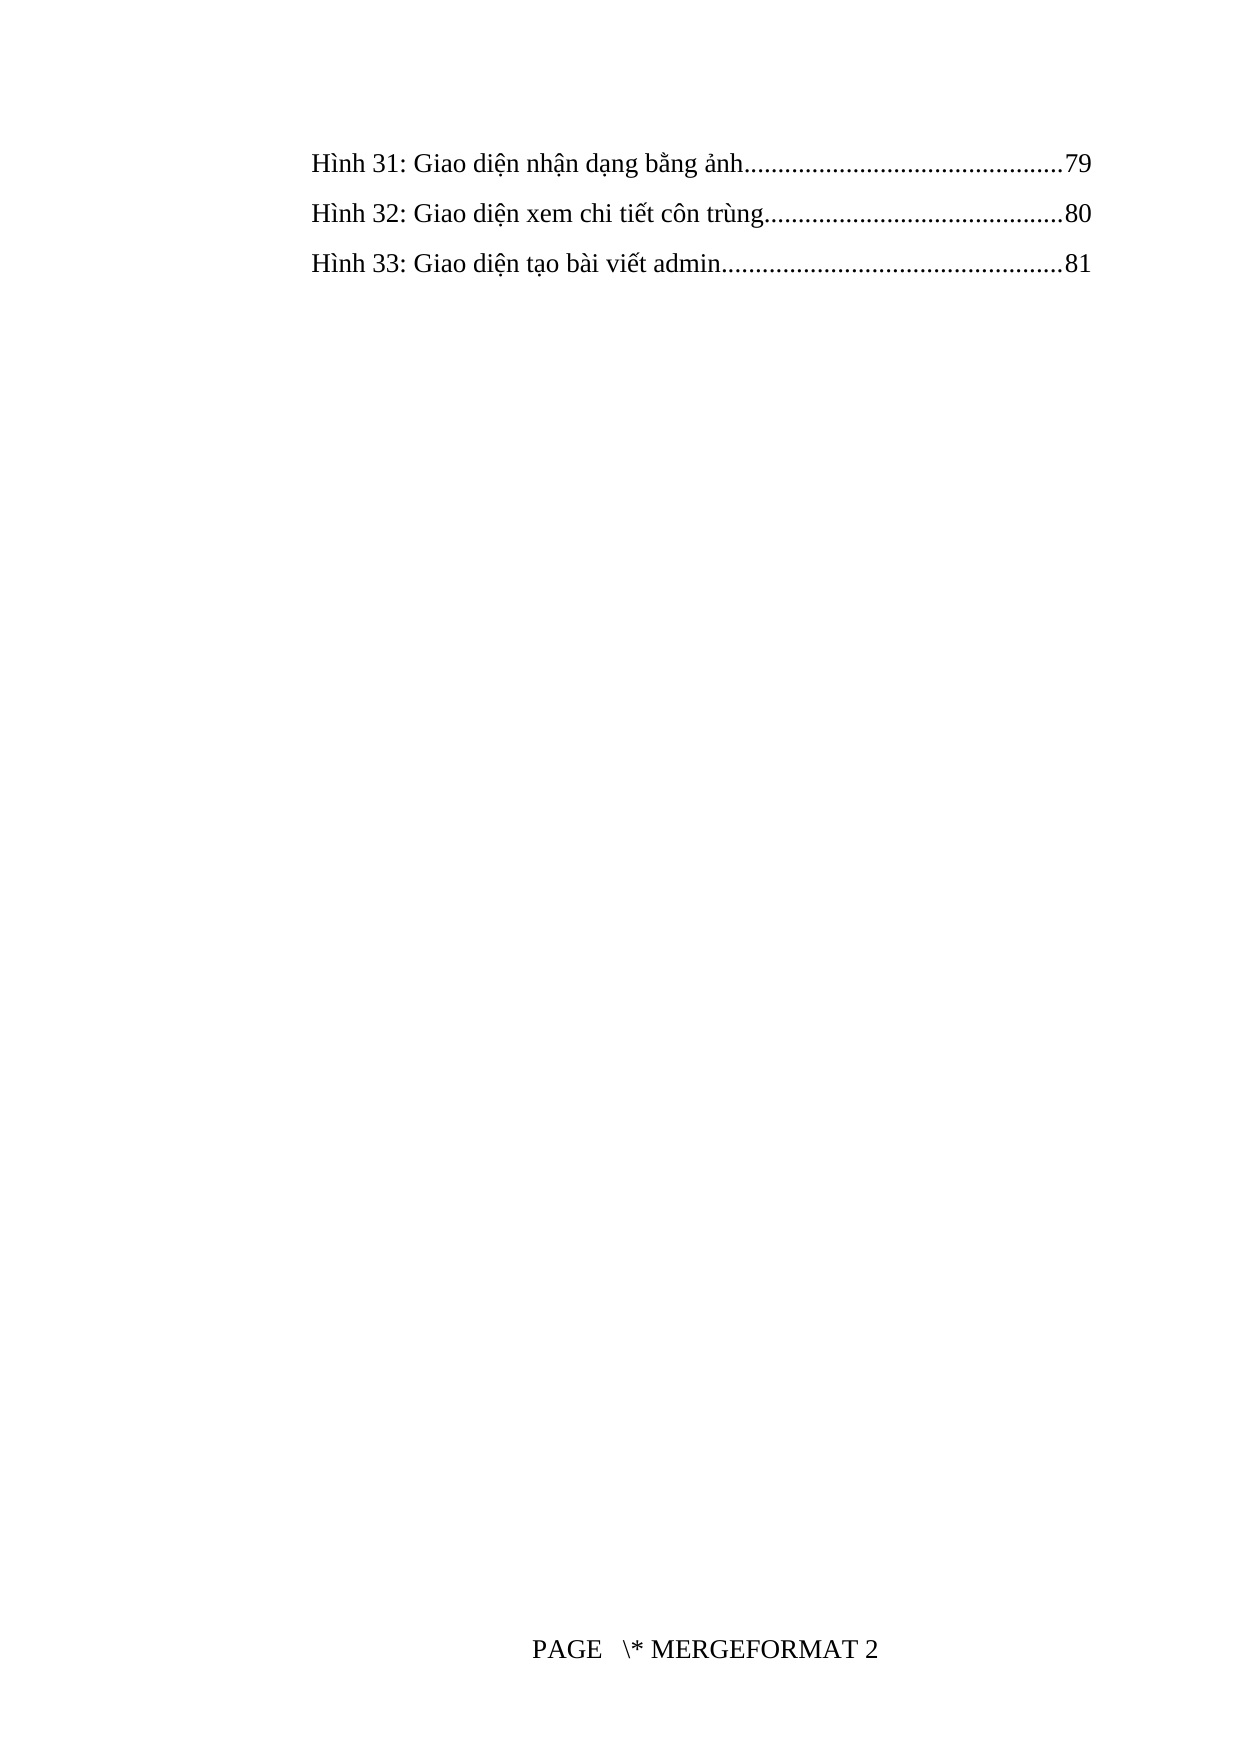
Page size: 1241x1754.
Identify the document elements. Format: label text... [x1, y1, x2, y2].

text Hình 31: Giao diện nhận dạng bằng ảnh 79 [236, 148, 1093, 179]
text Hình 33: Giao diện tạo bài viết admin 81 [236, 247, 1093, 278]
text Hình 32: Giao diện xem chi tiết côn trùng 80 [236, 197, 1093, 228]
